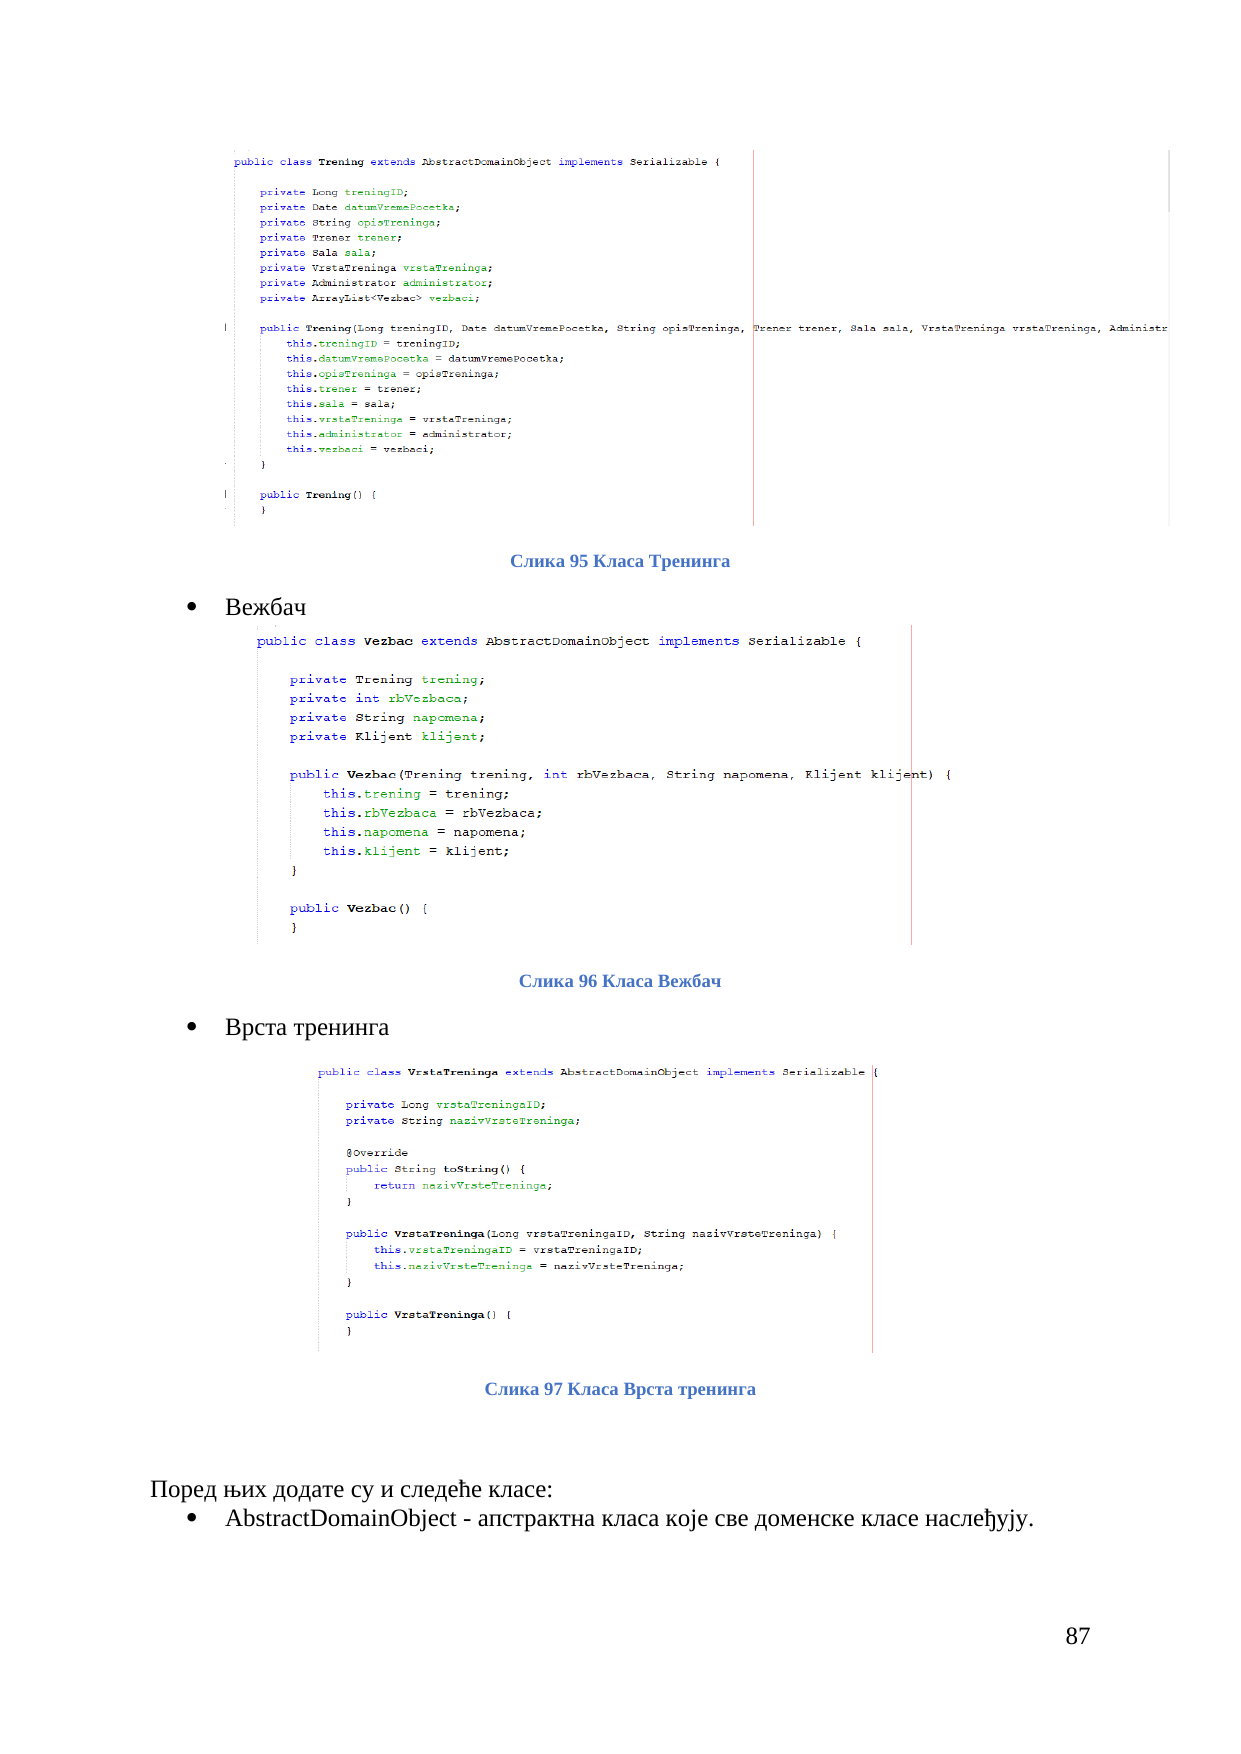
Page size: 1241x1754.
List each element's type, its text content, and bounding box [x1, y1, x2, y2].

picture [312, 1065, 928, 1353]
text Поред њих додате су и следеће класе: [150, 1474, 1090, 1503]
text Слика 97 Класа Врста тренинга [150, 1378, 1090, 1400]
picture [247, 625, 1068, 945]
text Слика 96 Класа Вежбач [150, 969, 1090, 991]
text Слика 95 Класа Тренинга [150, 550, 1090, 572]
list Вежбач [187, 592, 1090, 621]
list AbstractDomainObject - апстрактна класа које све доменске класе наслеђују. [187, 1503, 1090, 1532]
list Врста тренинга [187, 1012, 1090, 1041]
picture [225, 150, 1170, 526]
